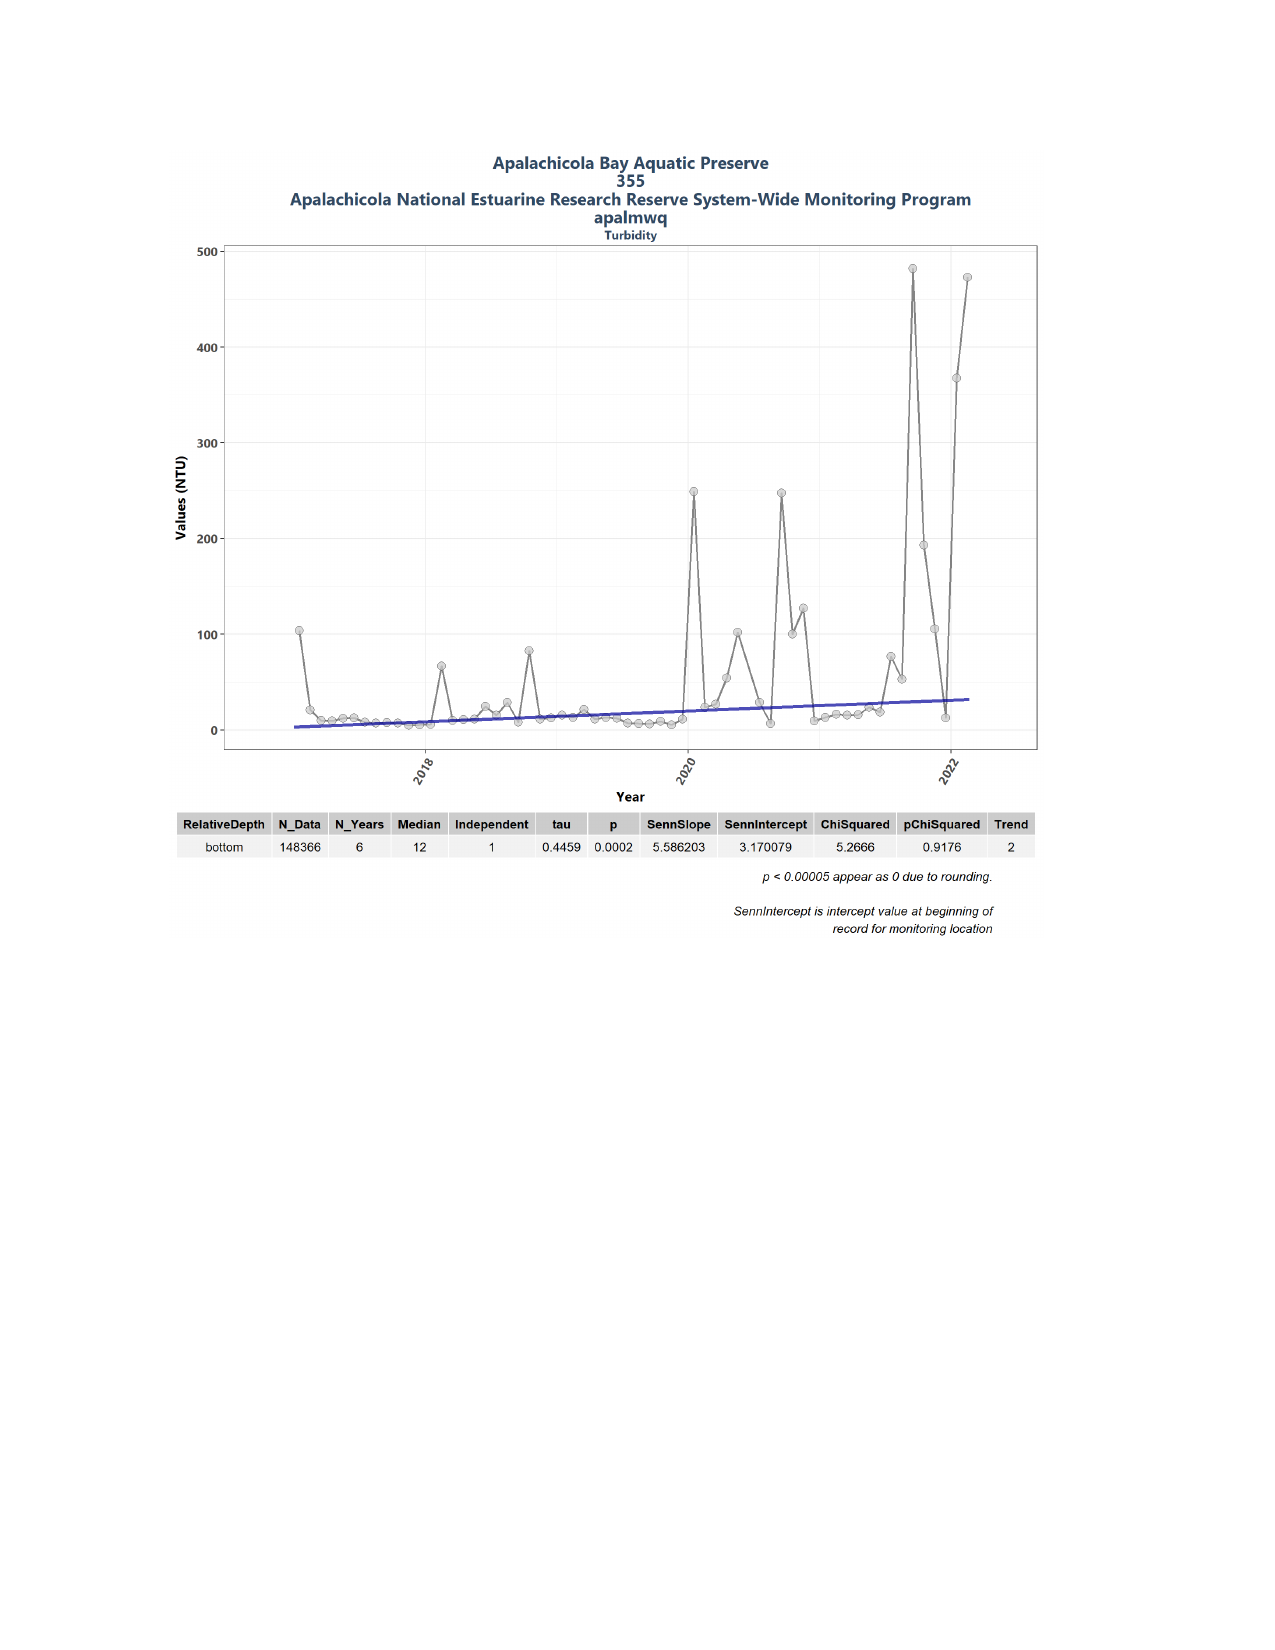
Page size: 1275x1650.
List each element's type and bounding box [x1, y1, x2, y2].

picture [168, 150, 1044, 938]
